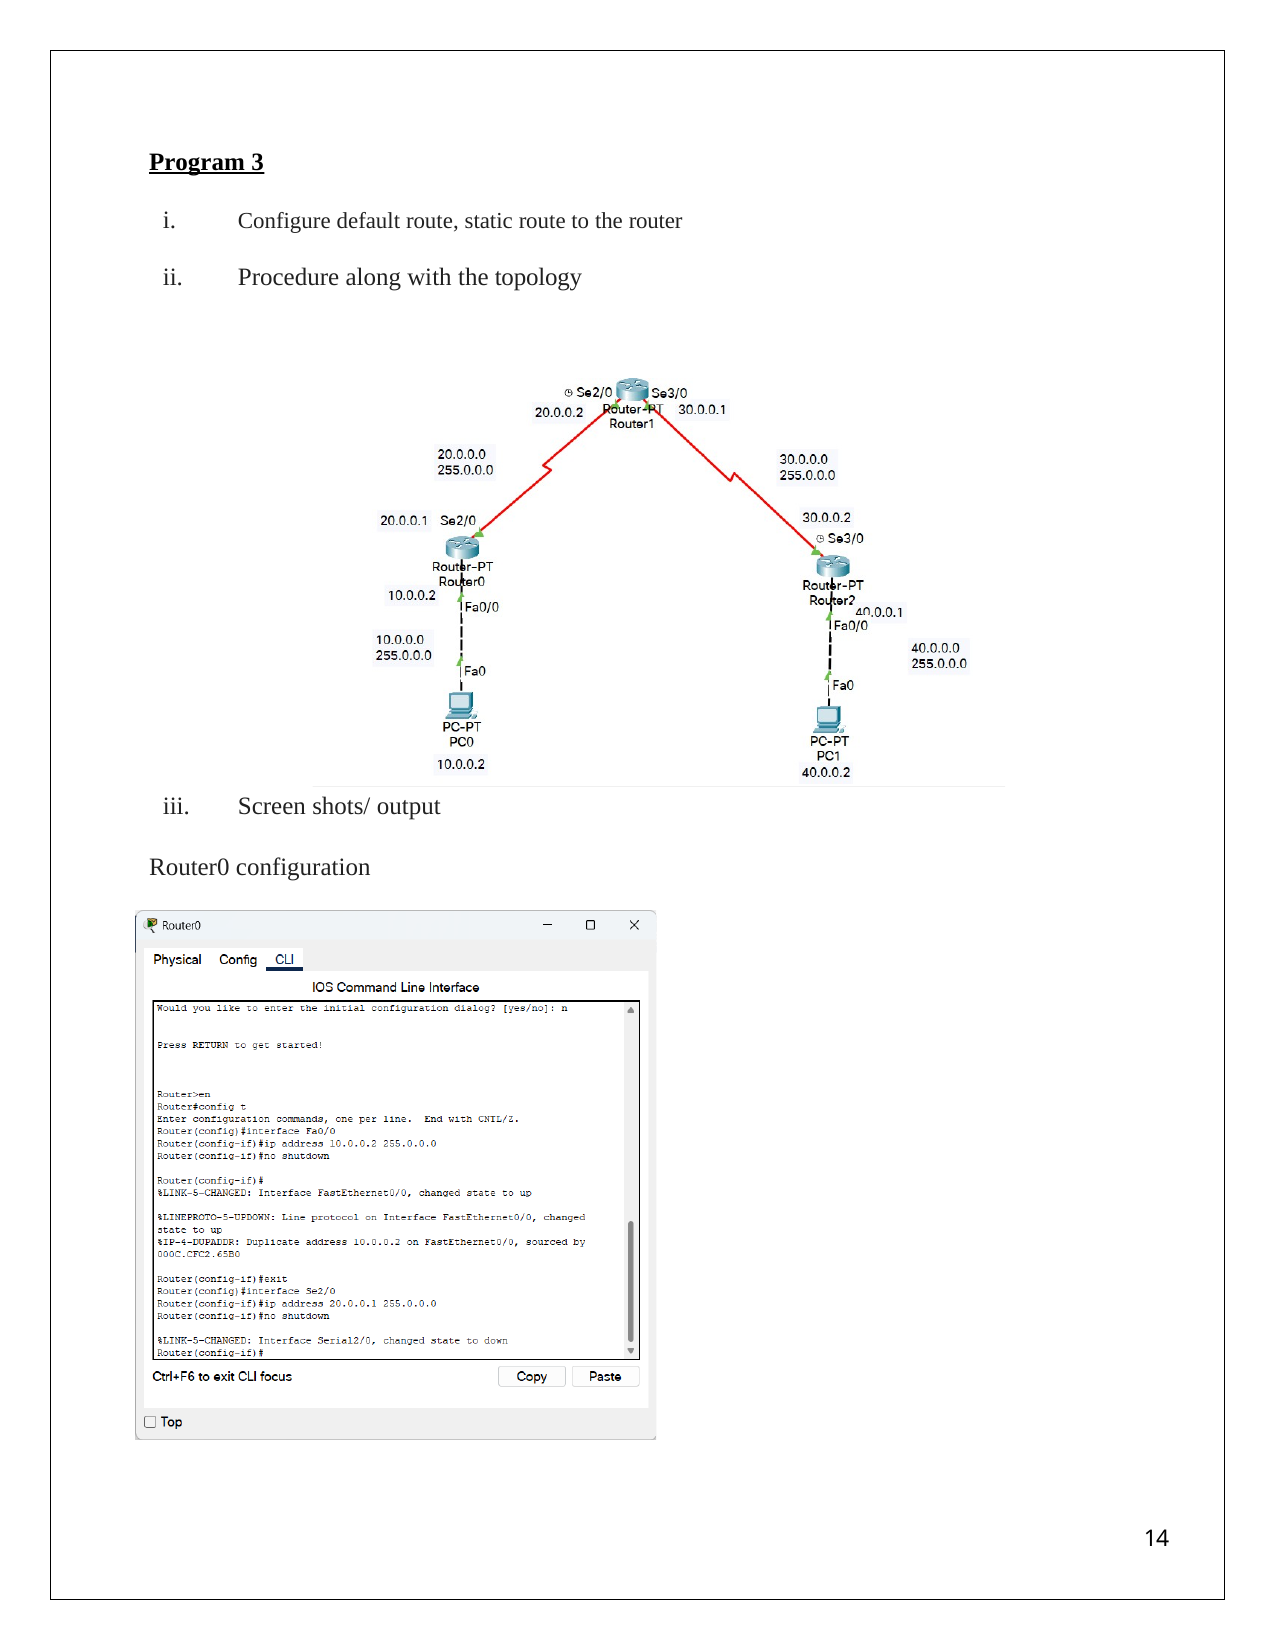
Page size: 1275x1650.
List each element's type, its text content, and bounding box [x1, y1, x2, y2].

list Screen shots/ output Router0 configuration [149, 758, 441, 881]
picture [135, 910, 657, 1440]
list Configure default route, static route to the router [163, 205, 1200, 234]
picture [312, 378, 1005, 787]
subtitle Program 3 [149, 147, 1200, 176]
list Procedure along with the topology [163, 262, 1200, 291]
